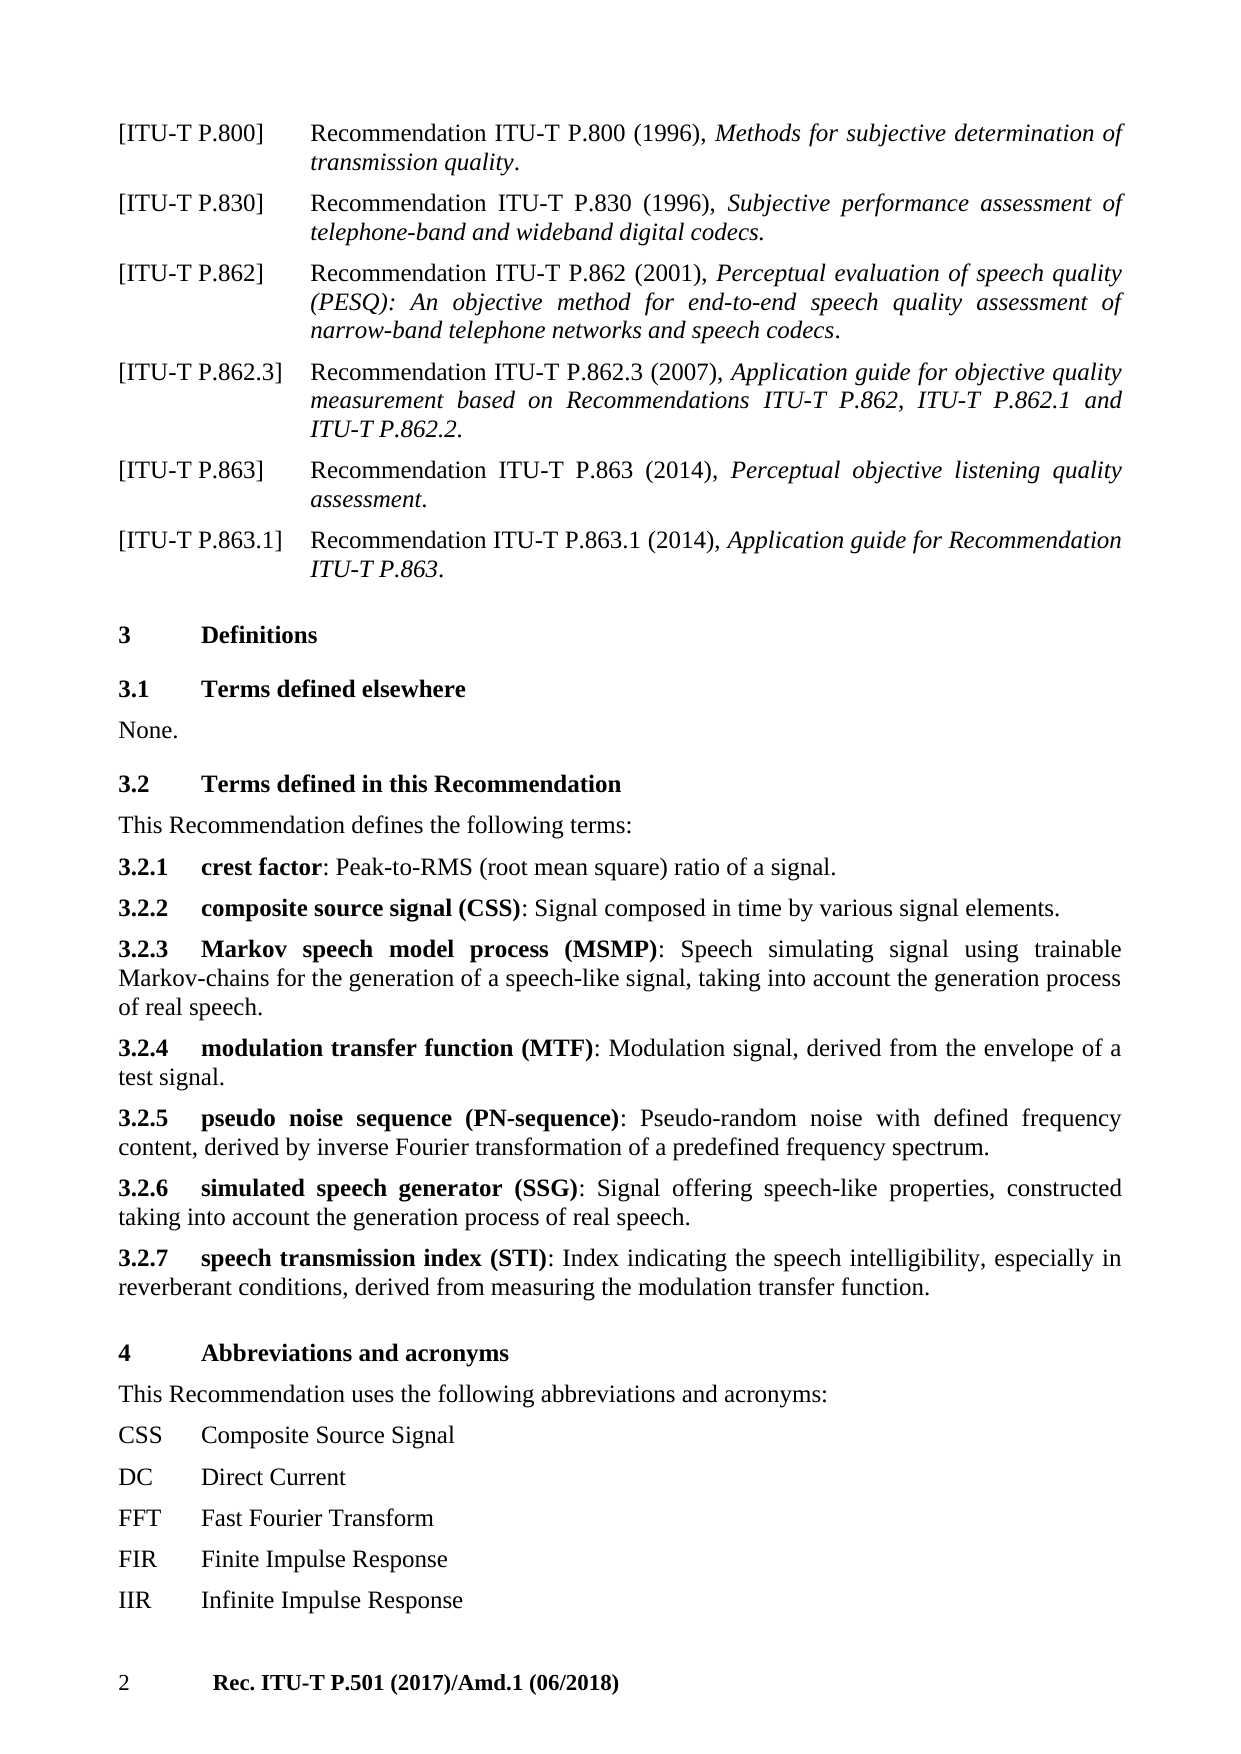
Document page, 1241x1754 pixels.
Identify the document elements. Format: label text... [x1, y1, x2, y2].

text CSS Composite Source Signal [118, 1421, 1122, 1449]
text IIR Infinite Impulse Response [118, 1586, 1122, 1614]
text 3.2.2 composite source signal (CSS): Signal composed in time by various signal elements. [118, 893, 1122, 922]
text 3.2.3 Markov speech model process (MSMP): Speech simulating signal using trainable Markov-chains for the generation of a speech-like signal, taking into account the generation process of real speech. [118, 934, 1122, 1021]
text This Recommendation defines the following terms: [118, 811, 1122, 839]
text [ITU-T P.862] Recommendation ITU-T P.862 (2001), Perceptual evaluation of speech quality (PESQ): An objective method for end-to-end speech quality assessment of narrow-band telephone networks and speech codecs. [118, 258, 1122, 344]
text This Recommendation uses the following abbreviations and acronyms: [118, 1379, 1122, 1408]
text 3.2.1 crest factor: Peak-to-RMS (root mean square) ratio of a signal. [118, 852, 1122, 881]
text [ITU-T P.830] Recommendation ITU-T P.830 (1996), Subjective performance assessment of telephone-band and wideband digital codecs. [118, 188, 1122, 246]
text [ITU-T P.862.3] Recommendation ITU-T P.862.3 (2007), Application guide for objective quality measurement based on Recommendations ITU-T P.862, ITU-T P.862.1 and ITU-T P.862.2. [118, 357, 1122, 443]
text DC Direct Current [118, 1462, 1122, 1491]
subtitle 3.2 Terms defined in this Recommendation [118, 769, 1122, 798]
text 3.2.5 pseudo noise sequence (PN-sequence): Pseudo-random noise with defined frequency content, derived by inverse Fourier transformation of a predefined frequency spectrum. [118, 1103, 1122, 1161]
text 3.2.7 speech transmission index (STI): Index indicating the speech intelligibility, especially in reverberant conditions, derived from measuring the modulation transfer function. [118, 1243, 1122, 1301]
text FIR Finite Impulse Response [118, 1544, 1122, 1573]
text [ITU-T P.863] Recommendation ITU-T P.863 (2014), Perceptual objective listening quality assessment. [118, 456, 1122, 513]
text 3.2.6 simulated speech generator (SSG): Signal offering speech-like properties, constructed taking into account the generation process of real speech. [118, 1173, 1122, 1231]
subtitle 4 Abbreviations and acronyms [118, 1338, 1122, 1367]
text [ITU-T P.863.1] Recommendation ITU-T P.863.1 (2014), Application guide for Recommendation ITU-T P.863. [118, 526, 1122, 583]
subtitle 3.1 Terms defined elsewhere [118, 674, 1122, 703]
text None. [118, 716, 1122, 744]
text 3.2.4 modulation transfer function (MTF): Modulation signal, derived from the envelope of a test signal. [118, 1033, 1122, 1091]
subtitle 3 Definitions [118, 621, 1122, 649]
text [ITU-T P.800] Recommendation ITU-T P.800 (1996), Methods for subjective determination of transmission quality. [118, 118, 1122, 176]
text FFT Fast Fourier Transform [118, 1503, 1122, 1532]
